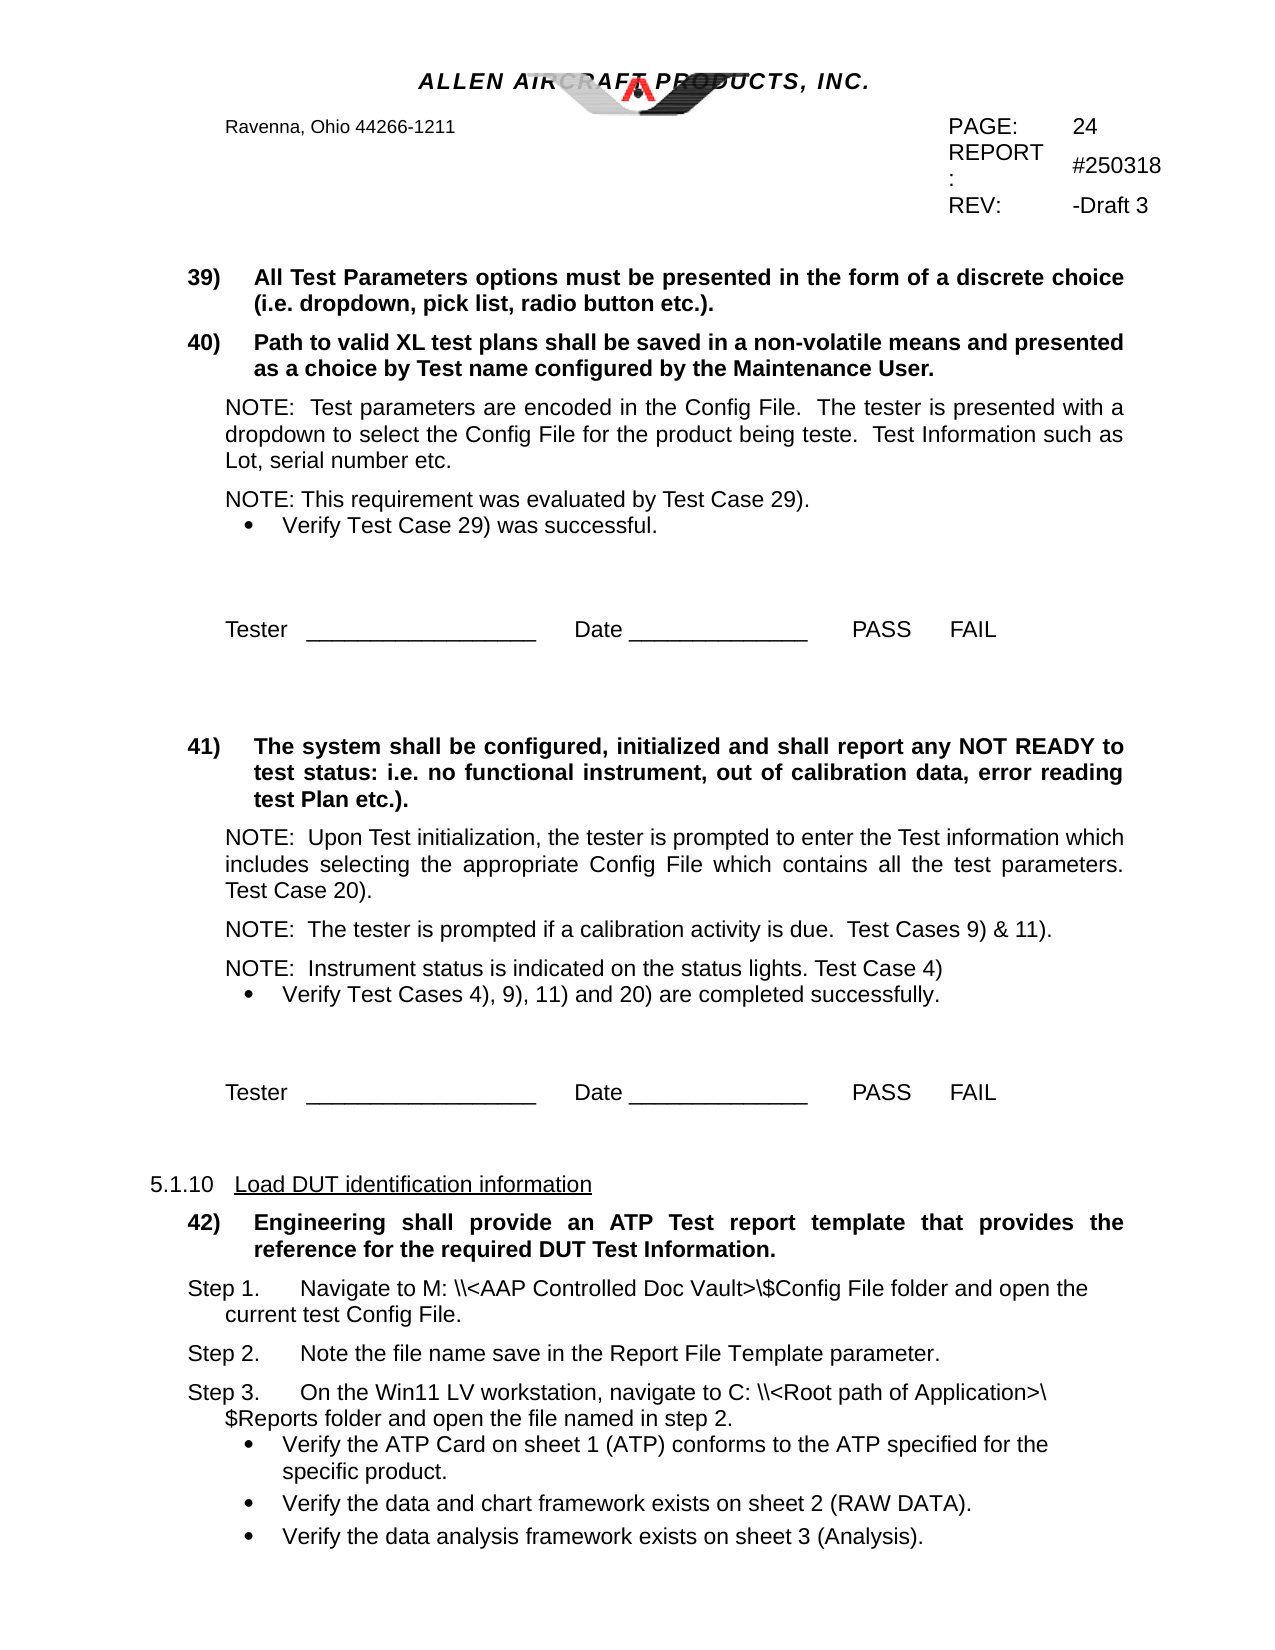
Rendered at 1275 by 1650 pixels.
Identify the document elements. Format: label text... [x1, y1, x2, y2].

text Verify the data and chart framework exists on sheet 2 (RAW DATA). [244, 1490, 1125, 1517]
text NOTE: Test parameters are encoded in the Config File. The tester is presented with a dropdown to select the Config File for the product being teste. Test Information such as Lot, serial number etc. [225, 394, 1125, 473]
text Path to valid XL test plans shall be saved in a non-volatile means and presented as a choice by Test name configured by the Maintenance User. [187, 329, 1125, 382]
text NOTE: Upon Test initialization, the tester is prompted to enter the Test information which includes selecting the appropriate Config File which contains all the test parameters. Test Case 20). [225, 824, 1125, 903]
list On the Win11 LV workstation, navigate to C: \\<Root path of Application>\$Reports folder and open the file named in step 2. [187, 1379, 1125, 1431]
text Tester __________________ Date ______________ PASS FAIL [225, 1079, 1125, 1105]
list Note the file name save in the Report File Template parameter. [187, 1340, 1125, 1366]
text NOTE: Instrument status is indicated on the status lights. Test Case 4) [225, 955, 1125, 981]
text Engineering shall provide an ATP Test report template that provides the reference for the required DUT Test Information. [187, 1209, 1125, 1262]
text Tester __________________ Date ______________ PASS FAIL [225, 616, 1125, 643]
text NOTE: This requirement was evaluated by Test Case 29). [225, 486, 1125, 512]
text The system shall be configured, initialized and shall report any NOT READY to test status: i.e. no functional instrument, out of calibration data, error reading test Plan etc.). [187, 733, 1125, 812]
text Verify Test Cases 4), 9), 11) and 20) are completed successfully. [244, 981, 1125, 1007]
text Verify the ATP Card on sheet 1 (ATP) conforms to the ATP specified for the specific product. [244, 1431, 1125, 1484]
text Verify the data analysis framework exists on sheet 3 (Analysis). [244, 1523, 1125, 1549]
text Verify Test Case 29) was successful. [244, 512, 1125, 538]
text NOTE: The tester is prompted if a calibration activity is due. Test Cases 9) & 11). [225, 916, 1125, 942]
list Navigate to M: \\<AAP Controlled Doc Vault>\$Config File folder and open the current test Config File. [187, 1274, 1125, 1327]
text All Test Parameters options must be presented in the form of a discrete choice (i.e. dropdown, pick list, radio button etc.). [187, 264, 1125, 317]
text Load DUT identification information [150, 1171, 1125, 1197]
